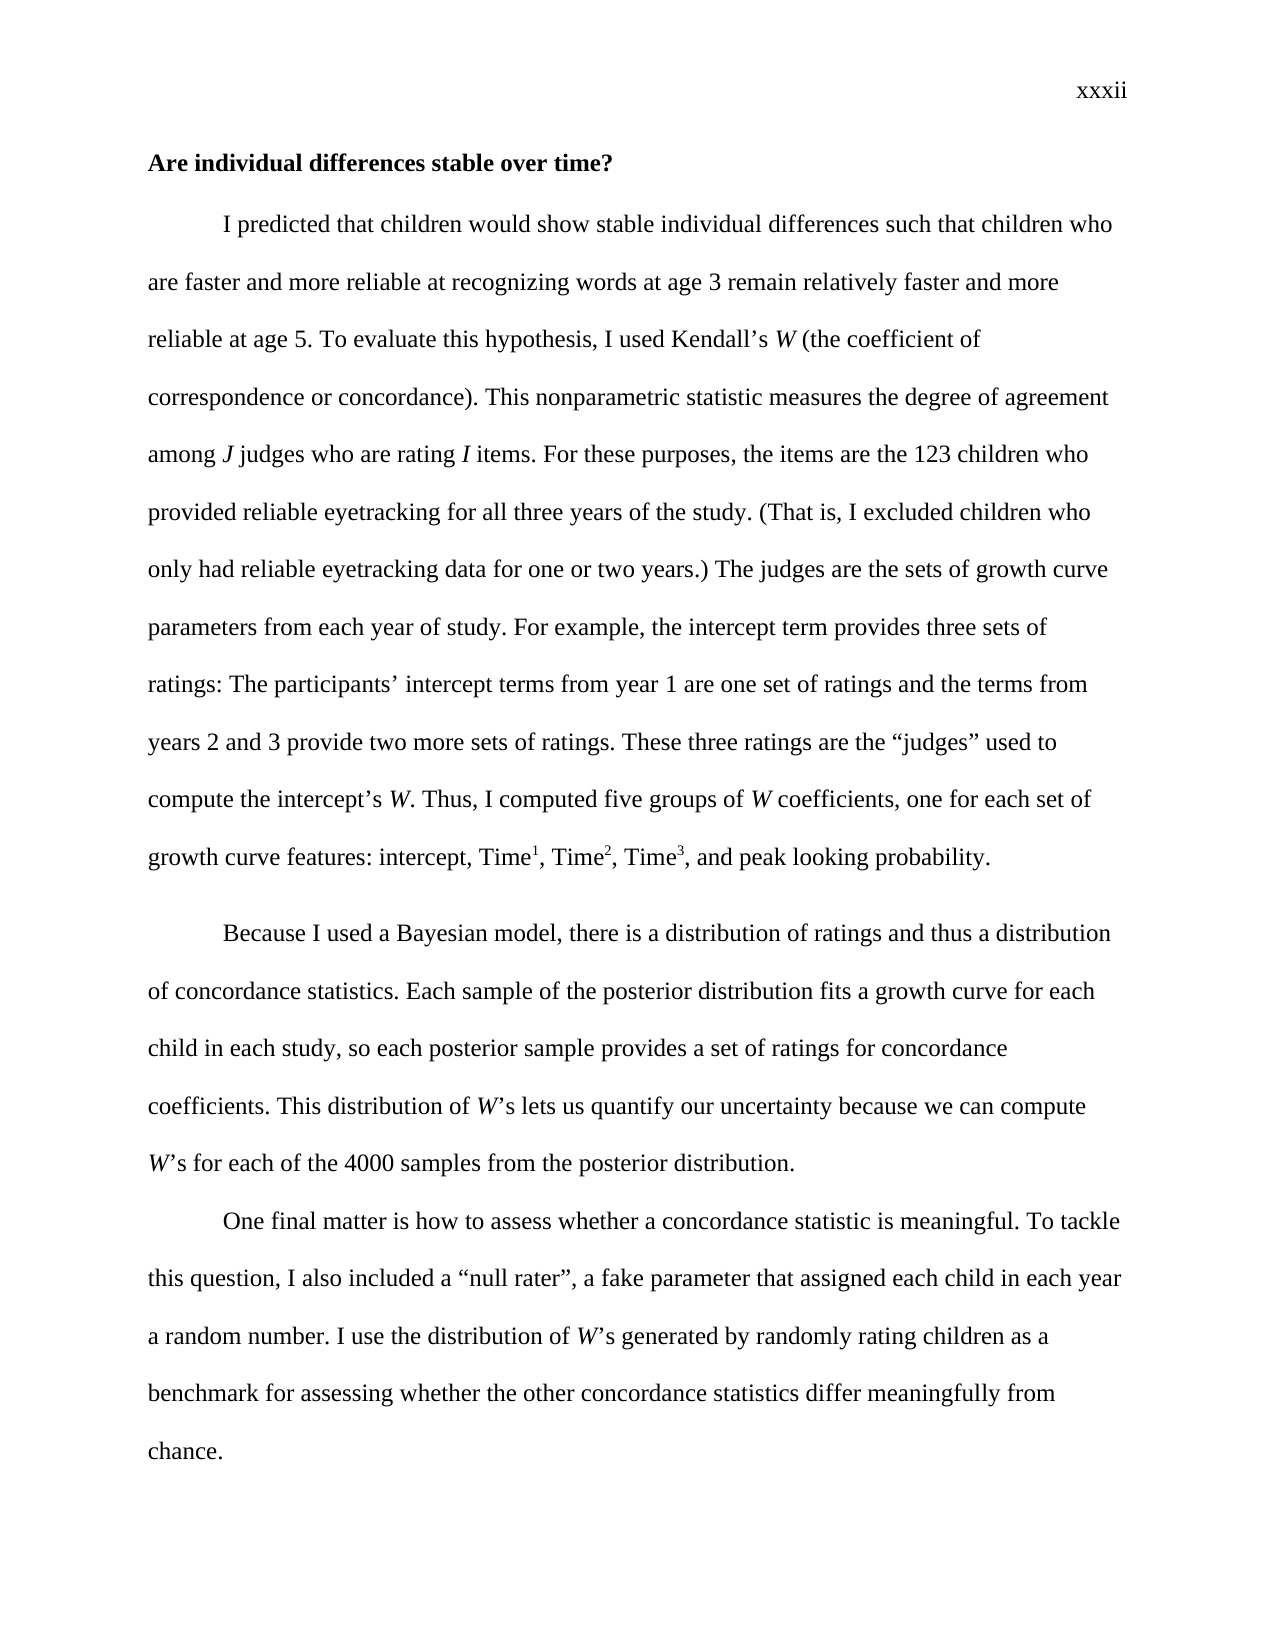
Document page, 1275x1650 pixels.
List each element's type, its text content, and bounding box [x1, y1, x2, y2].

text One final matter is how to assess whether a concordance statistic is meaningful. To tackle this question, I also included a “null rater”, a fake parameter that assigned each child in each year a random number. I use the distribution of W’s generated by randomly rating children as a benchmark for assessing whether the other concordance statistics differ meaningfully from chance. [148, 1206, 1127, 1464]
subtitle Are individual differences stable over time? [148, 148, 1127, 176]
text I predicted that children would show stable individual differences such that children who are faster and more reliable at recognizing words at age 3 remain relatively faster and more reliable at age 5. To evaluate this hypothesis, I used Kendall’s W (the coefficient of correspondence or concordance). This nonparametric statistic measures the degree of agreement among J judges who are rating I items. For these purposes, the items are the 123 children who provided reliable eyetracking for all three years of the study. (That is, I excluded children who only had reliable eyetracking data for one or two years.) The judges are the sets of growth curve parameters from each year of study. For example, the intercept term provides three sets of ratings: The participants’ intercept terms from year 1 are one set of ratings and the terms from years 2 and 3 provide two more sets of ratings. These three ratings are the “judges” used to compute the intercept’s W. Thus, I computed five groups of W coefficients, one for each set of growth curve features: intercept, Time1, Time2, Time3, and peak looking probability. [148, 209, 1127, 871]
text Because I used a Bayesian model, there is a distribution of ratings and thus a distribution of concordance statistics. Each sample of the posterior distribution fits a growth curve for each child in each study, so each posterior sample provides a set of ratings for concordance coefficients. This distribution of W’s lets us quantify our uncertainty because we can compute W’s for each of the 4000 samples from the posterior distribution. [148, 918, 1127, 1177]
